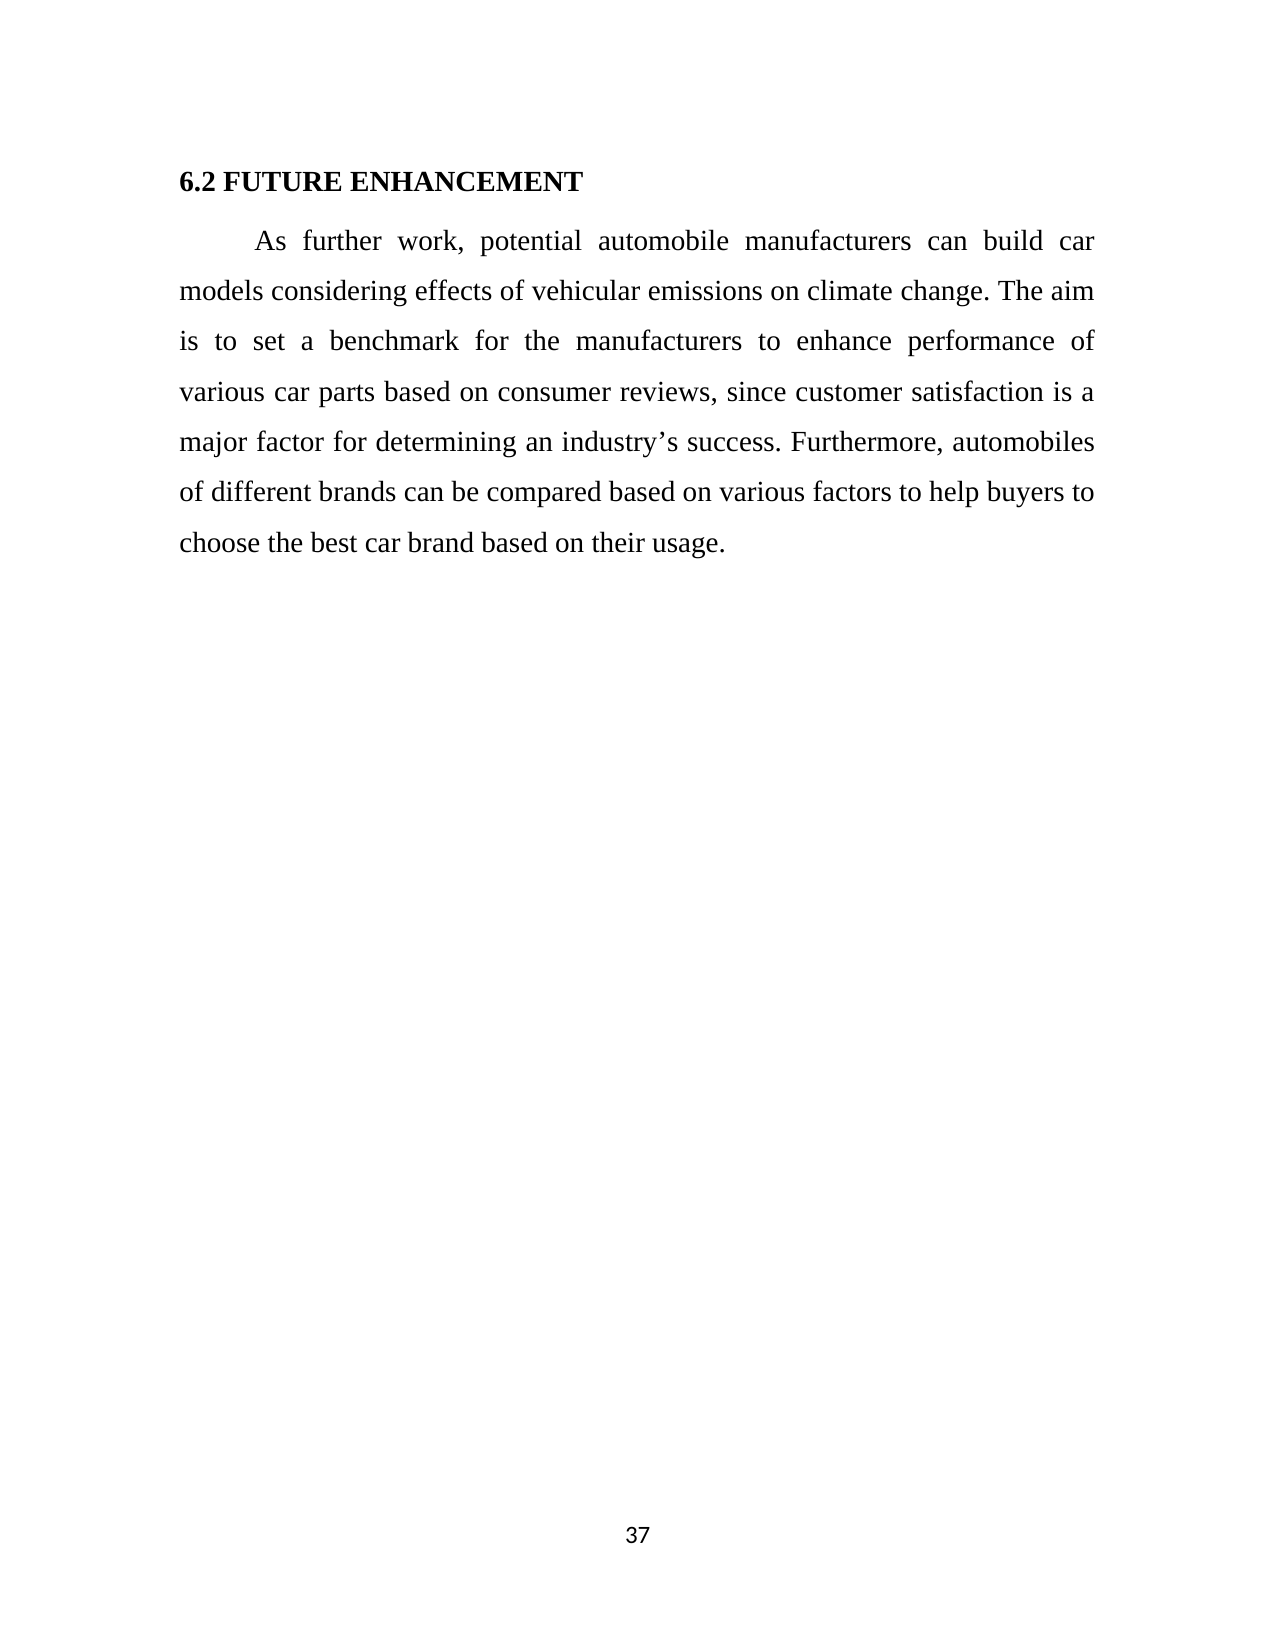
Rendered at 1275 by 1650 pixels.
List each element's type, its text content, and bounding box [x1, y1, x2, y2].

text 6.2 FUTURE ENHANCEMENT [179, 152, 1096, 198]
text As further work, potential automobile manufacturers can build car models considering effects of vehicular emissions on climate change. The aim is to set a benchmark for the manufacturers to enhance performance of various car parts based on consumer reviews, since customer satisfaction is a major factor for determining an industry’s success. Furthermore, automobiles of different brands can be compared based on various factors to help buyers to choose the best car brand based on their usage. [179, 223, 1096, 558]
